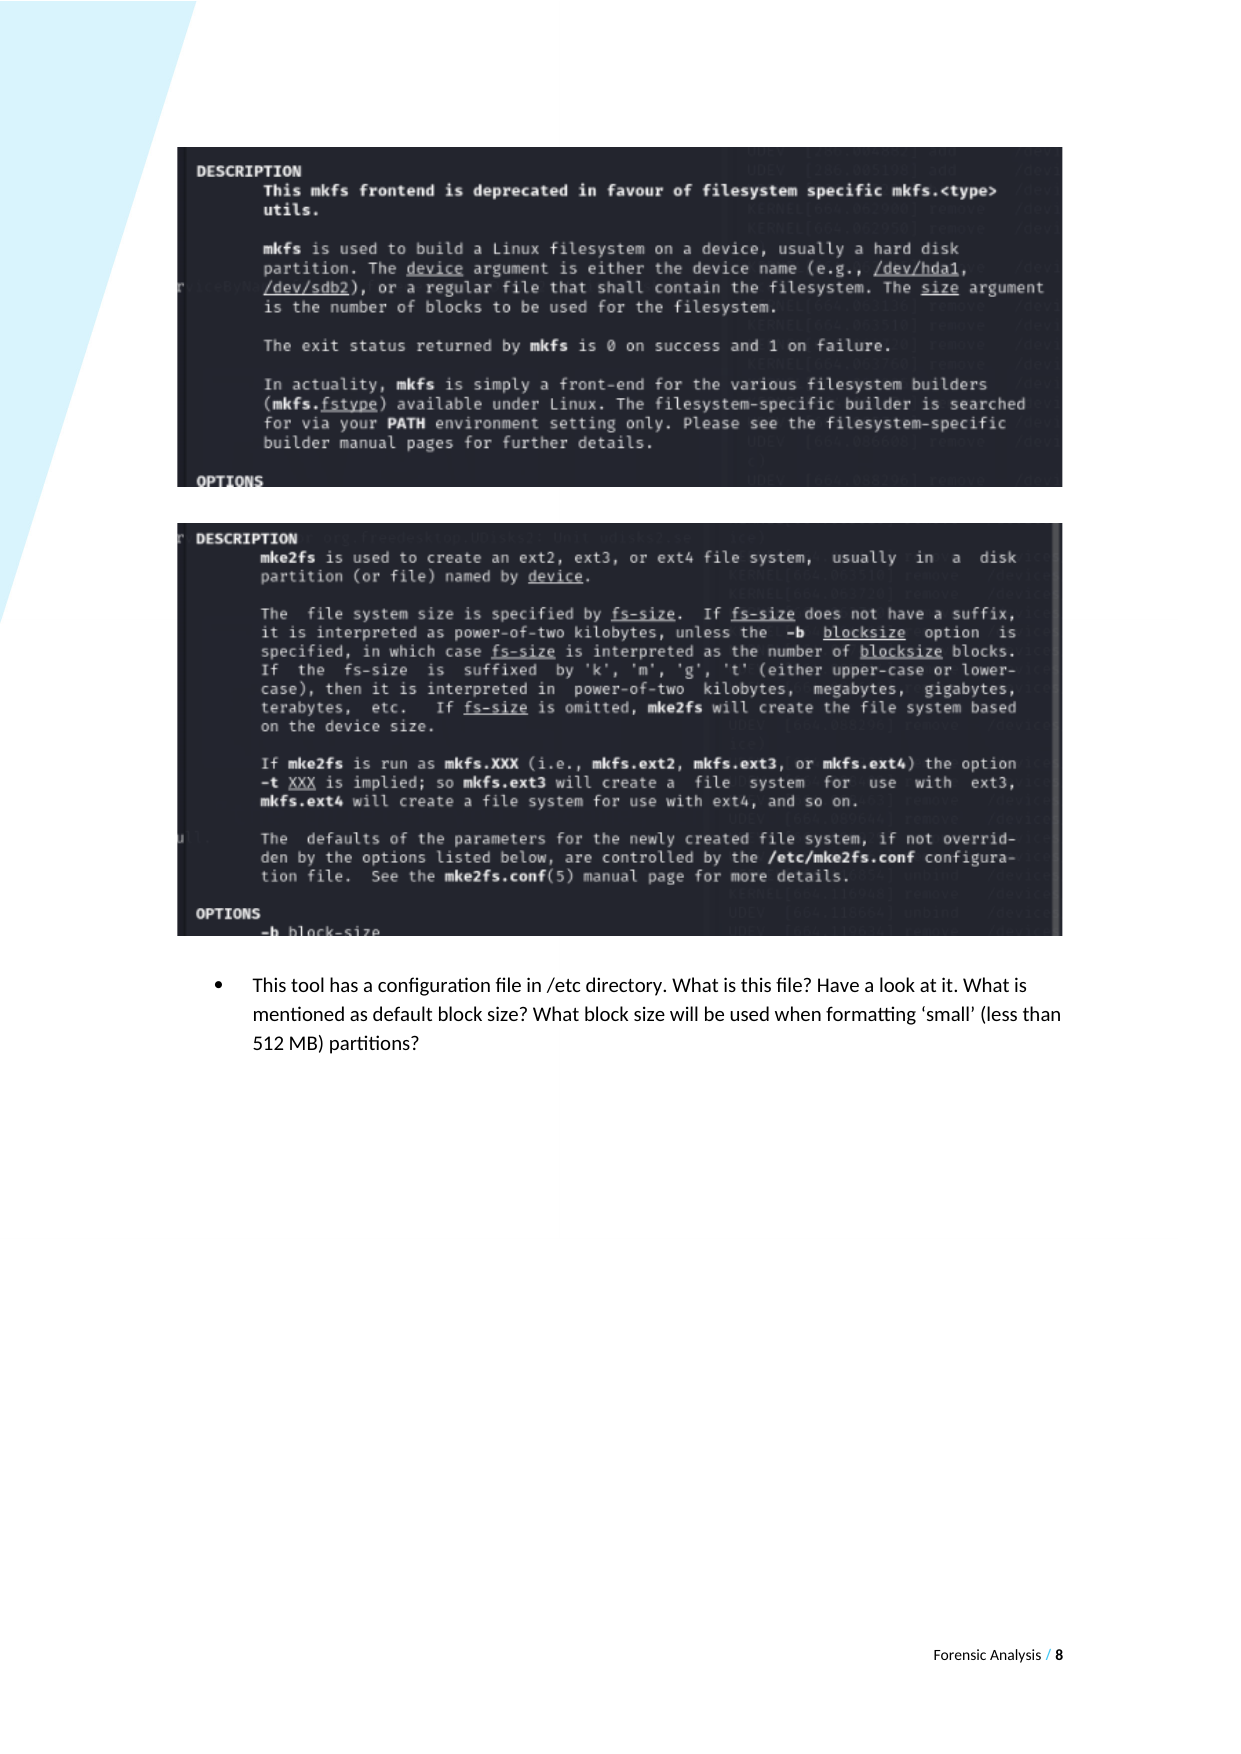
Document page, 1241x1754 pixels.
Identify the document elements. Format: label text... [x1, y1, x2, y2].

picture [0, 1, 1179, 1239]
list This tool has a configuration file in /etc directory. What is this file? Have a look at it. What is mentioned as default block size? What block size will be used when formatting ‘small’ (less than 512 MB) partitions? [215, 972, 1063, 1056]
